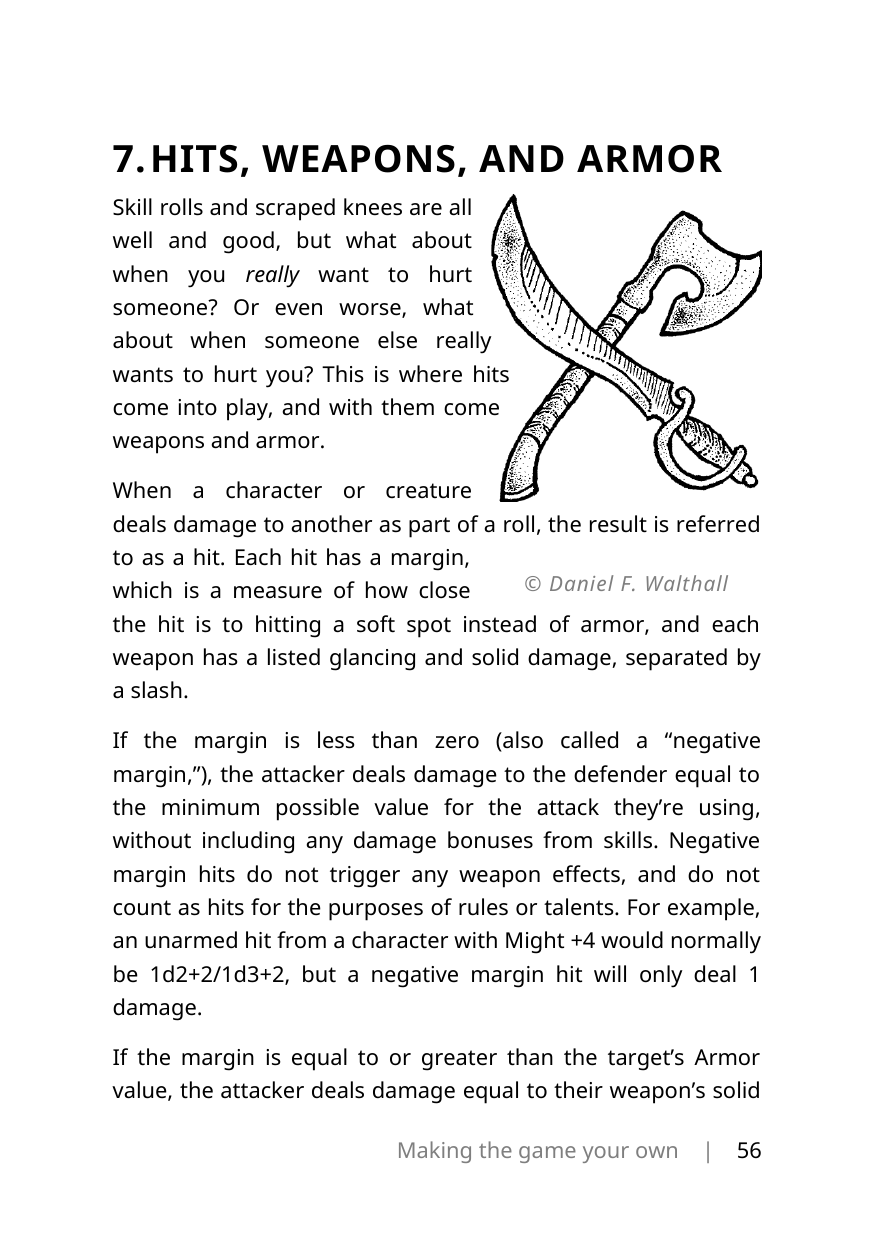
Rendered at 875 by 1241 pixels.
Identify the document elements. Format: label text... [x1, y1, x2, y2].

picture [490, 193, 762, 501]
text When a character or creature deals damage to another as part of a roll, the result is referred to as a hit. Each hit has a margin, which is a measure of how close the hit is to hitting a soft spot instead of armor, and each weapon has a listed glancing and solid damage, separated by a slash. [112, 475, 762, 705]
text If the margin is less than zero (also called a “negative margin,”), the attacker deals damage to the defender equal to the minimum possible value for the attack they’re using, without including any damage bonuses from skills. Negative margin hits do not trigger any weapon effects, and do not count as hits for the purposes of rules or talents. For example, an unarmed hit from a character with Might +4 would normally be 1d2+2/1d3+2, but a negative margin hit will only deal 1 damage. [112, 725, 762, 1022]
subtitle Hits, weapons, and armor [112, 133, 762, 184]
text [112, 1042, 762, 1105]
